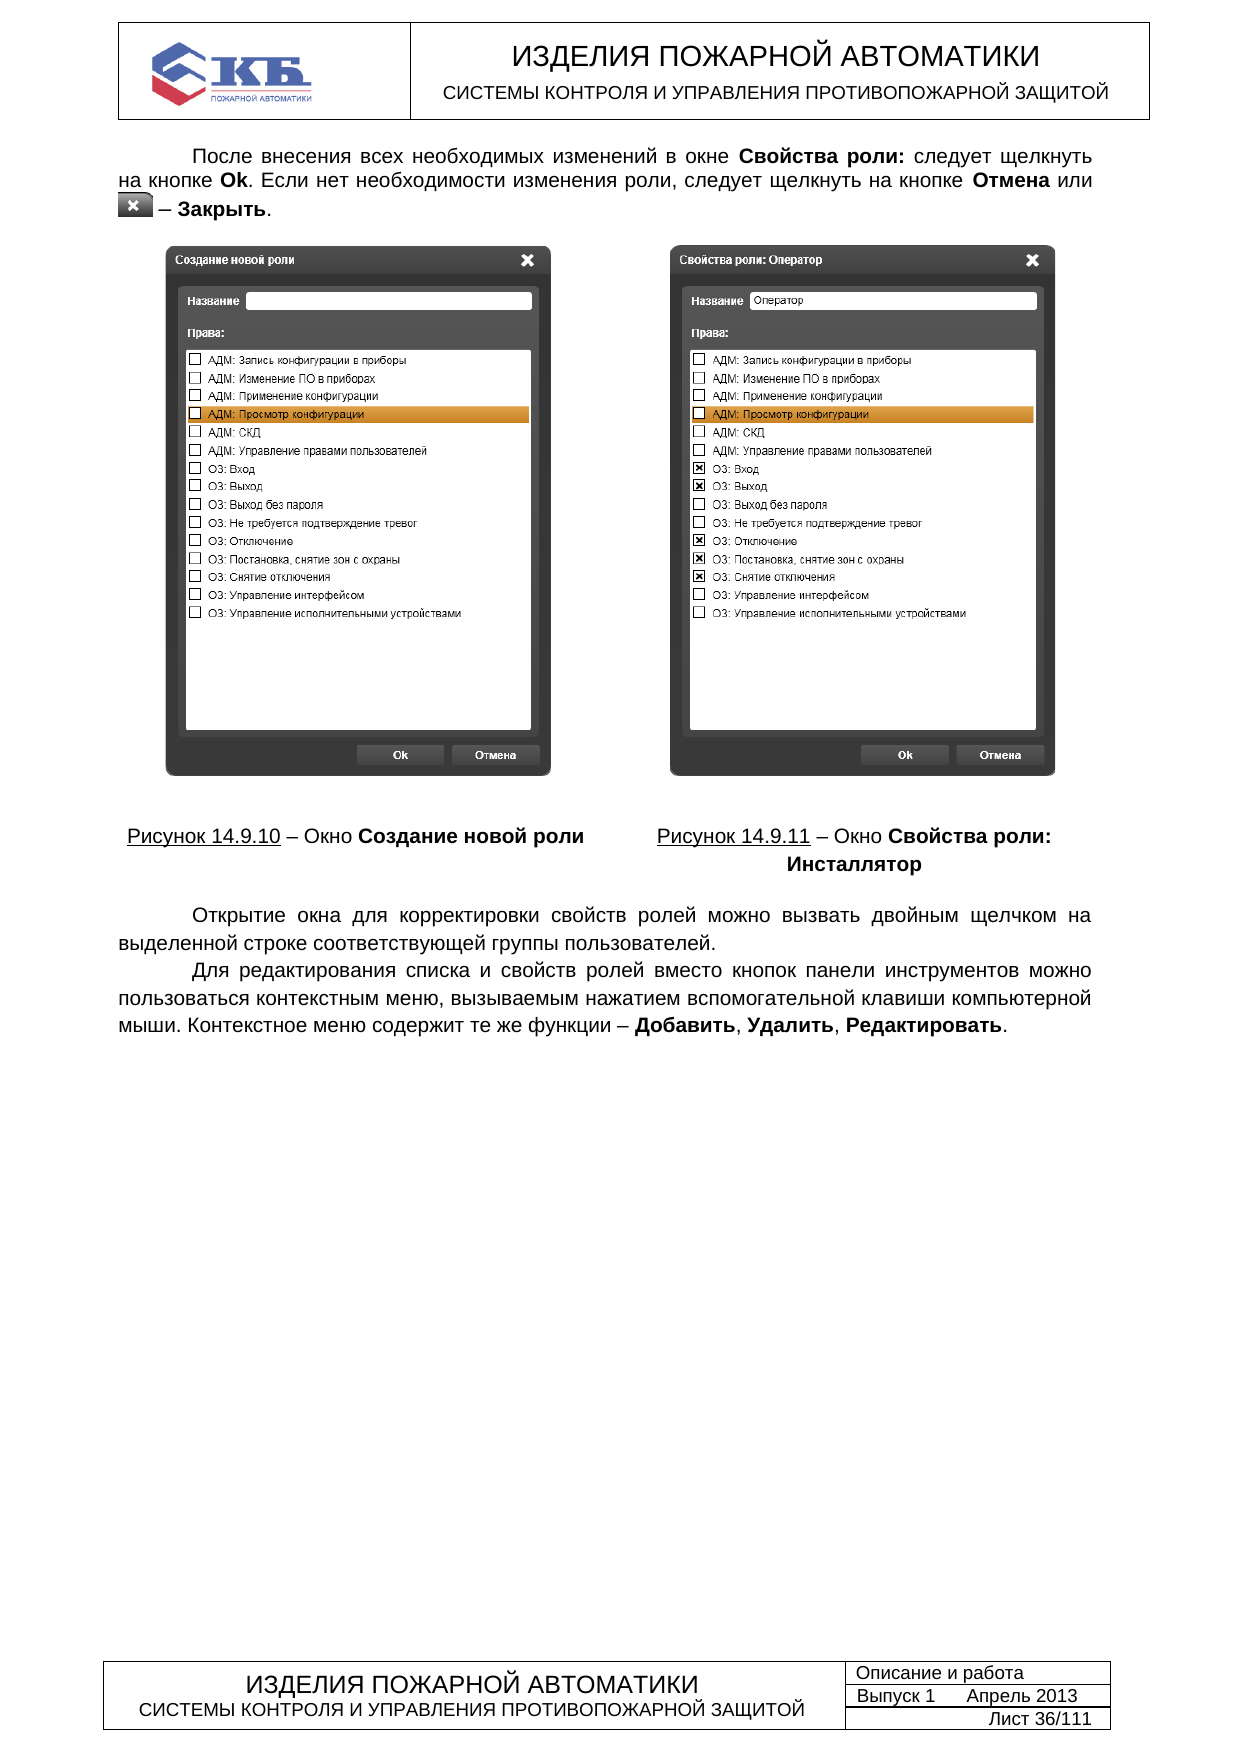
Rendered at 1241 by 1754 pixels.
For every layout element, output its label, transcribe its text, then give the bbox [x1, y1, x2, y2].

table_header Рисунок 14.9.10 – Окно Создание новой роли [107, 824, 604, 879]
picture [670, 245, 1056, 776]
picture [148, 34, 325, 115]
picture [165, 246, 551, 776]
list Открытие окна для корректировки свойств ролей можно вызвать двойным щелчком на выделенной строке соответствующей группы пользователей. [118, 903, 1092, 954]
list После внесения всех необходимых изменений в окне Свойства роли: следует щелкнуть на кнопке Ok. Если нет необходимости изменения роли, следует щелкнуть на кнопке Отмена или – Закрыть. [118, 144, 1092, 222]
list Для редактирования списка и свойств ролей вместо кнопок панели инструментов можно пользоваться контекстным меню, вызываемым нажатием вспомогательной клавиши компьютерной мыши. Контекстное меню содержит те же функции – Добавить, Удалить, Редактировать. [118, 958, 1092, 1037]
picture [118, 192, 153, 217]
table_header Рисунок 14.9.11 – Окно Свойства роли: Инсталлятор [605, 824, 1104, 879]
